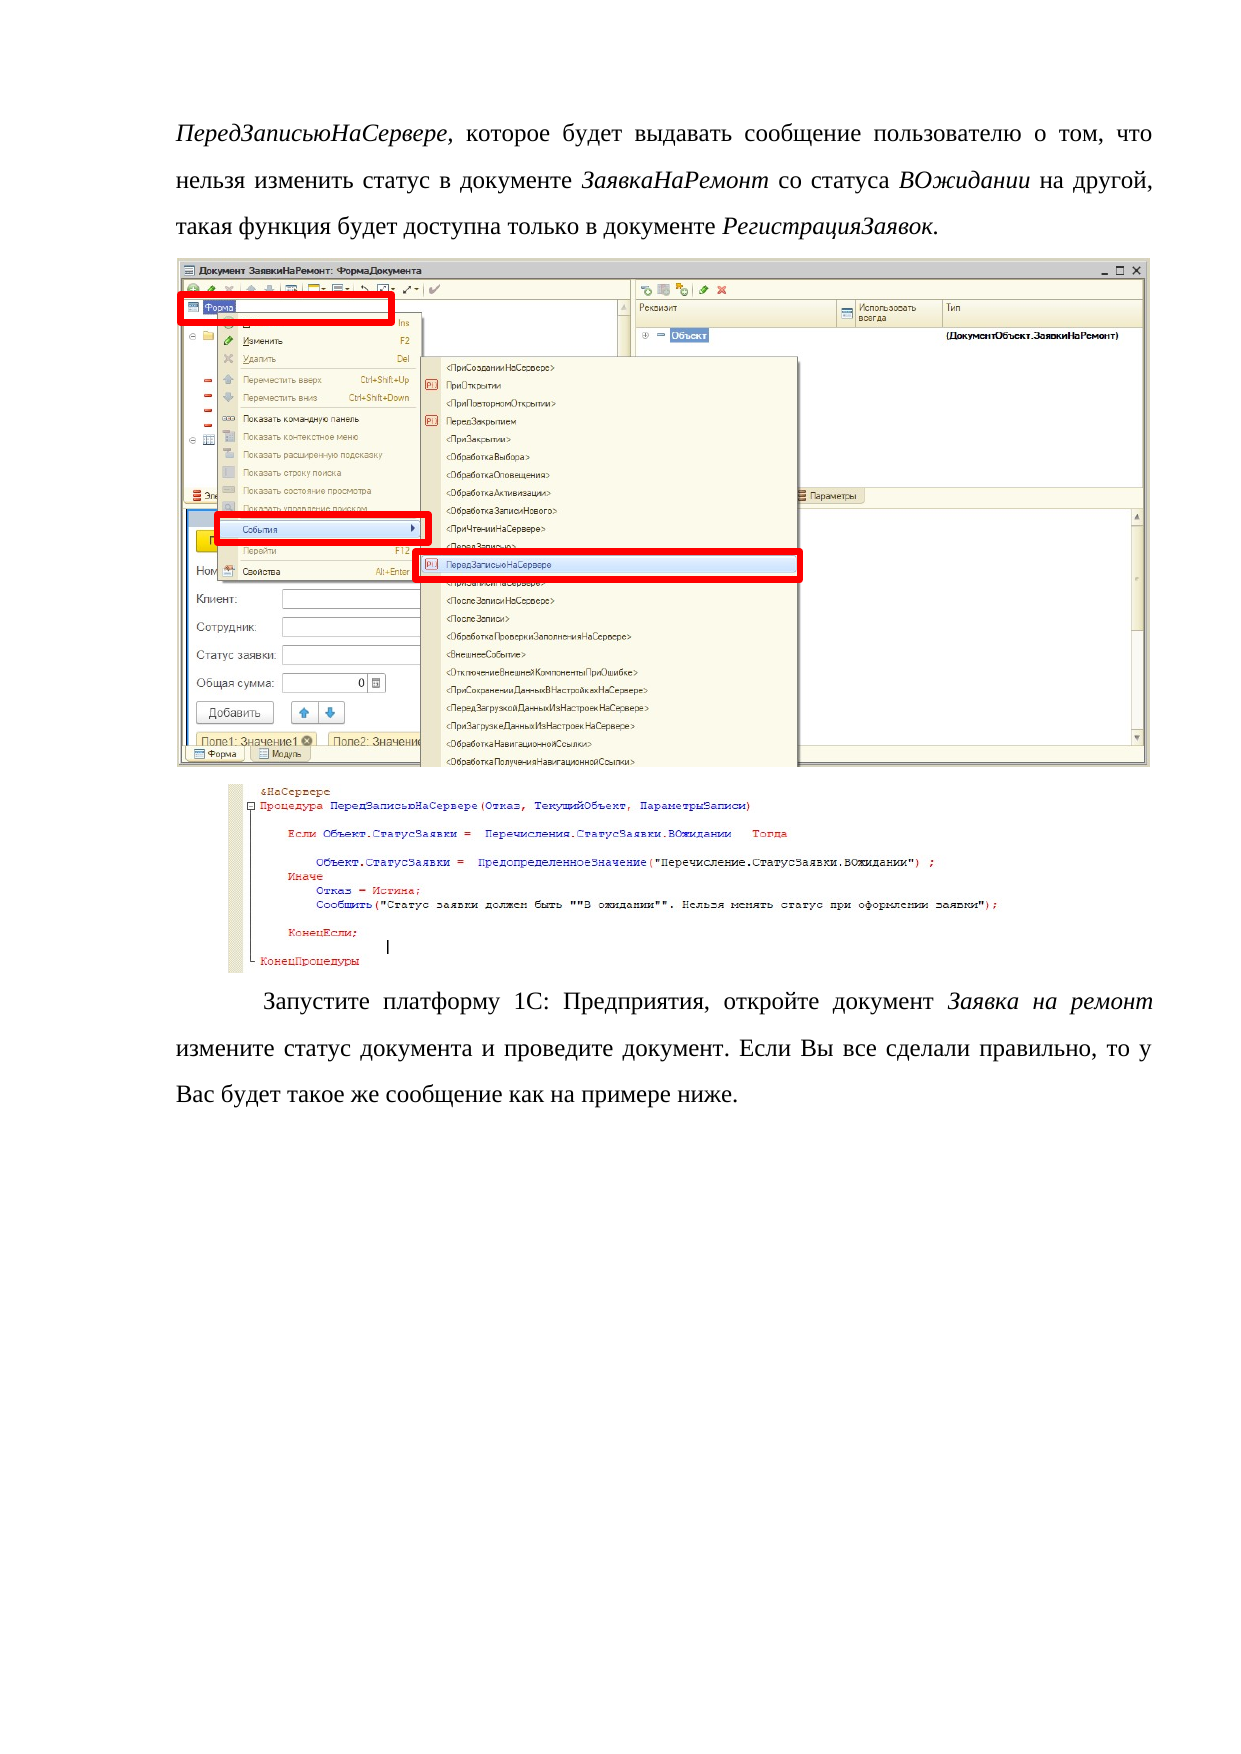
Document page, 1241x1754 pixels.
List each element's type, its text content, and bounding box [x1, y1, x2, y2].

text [176, 118, 1153, 240]
picture [177, 258, 1150, 767]
picture [184, 298, 388, 319]
picture [228, 784, 1059, 973]
text Запустите платформу 1С: Предприятия, откройте документ Заявка на ремонт измените статус документа и проведите документ. Если Вы все сделали правильно, то у Вас будет такое же сообщение как на примере ниже. [176, 986, 1153, 1108]
